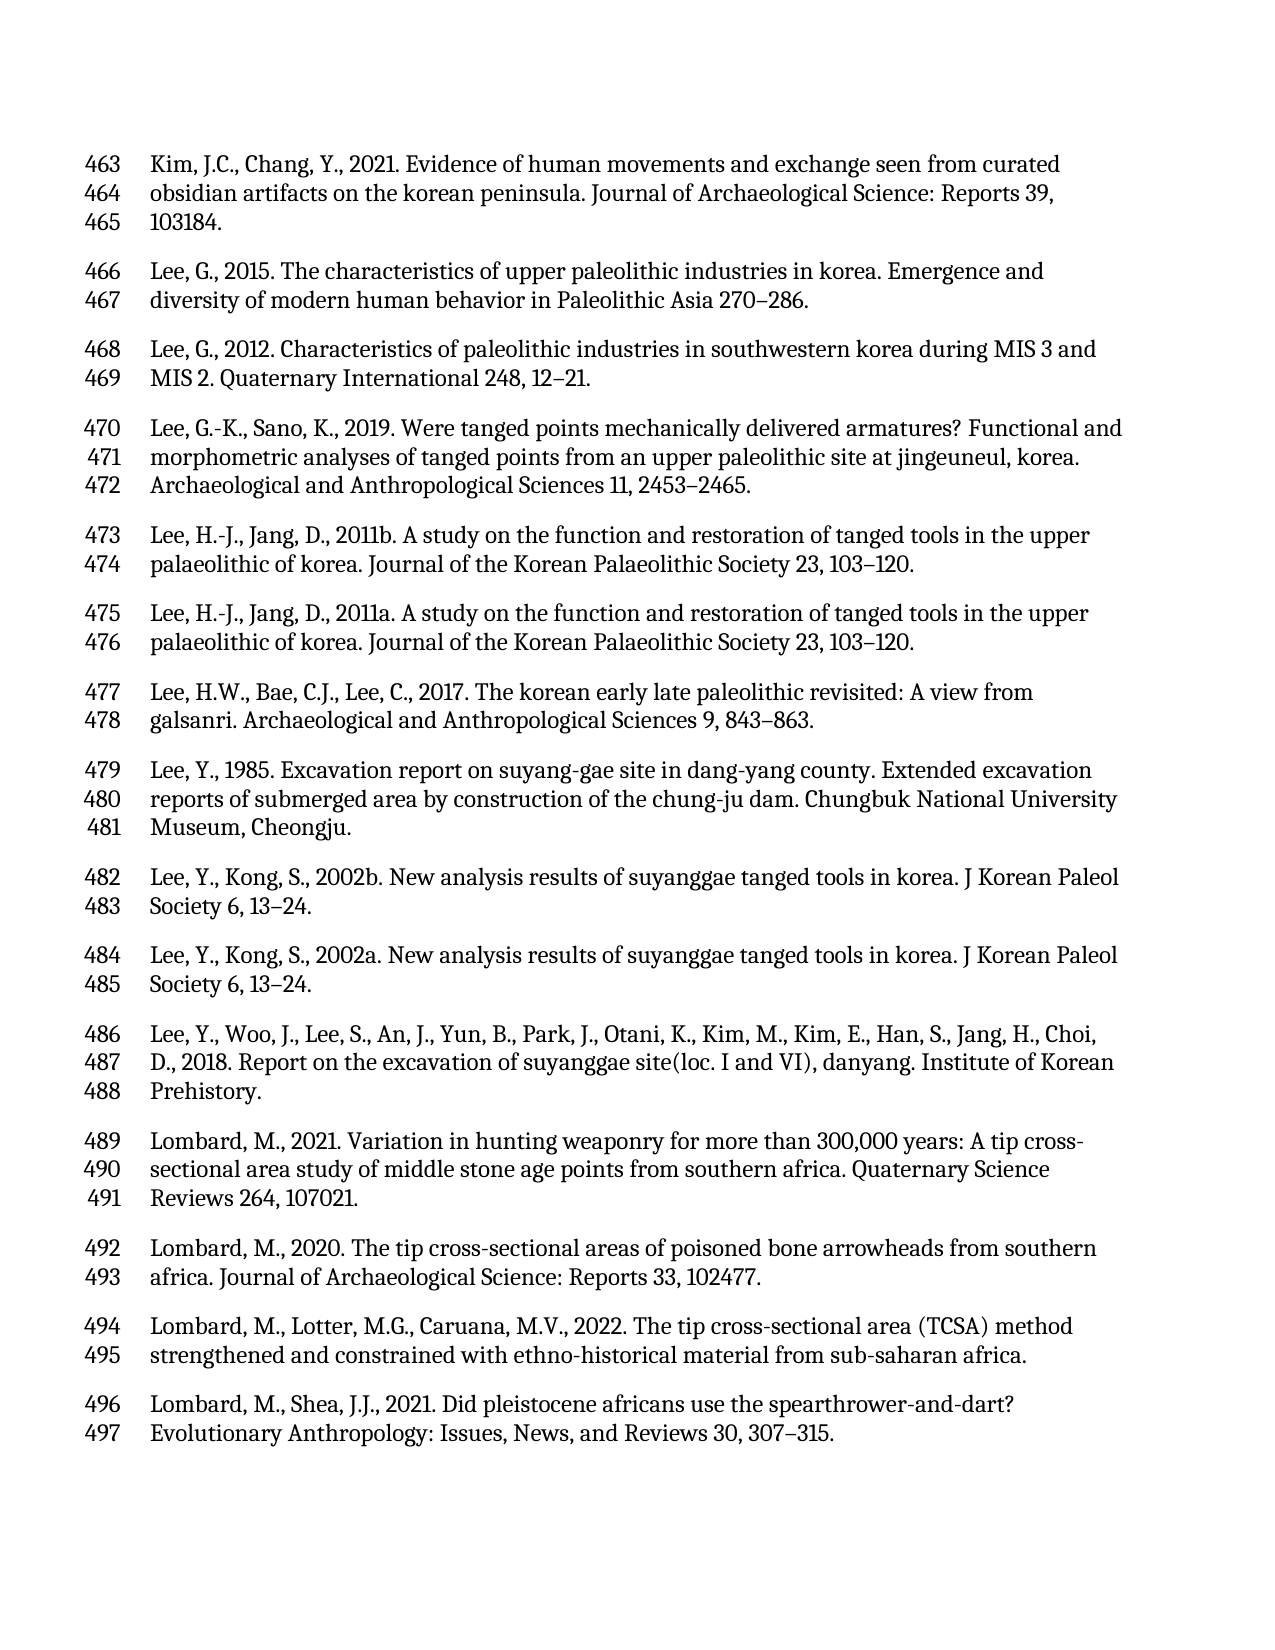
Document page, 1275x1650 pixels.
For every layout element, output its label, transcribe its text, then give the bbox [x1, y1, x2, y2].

text Lee, H.-J., Jang, D., 2011b. A study on the function and restoration of tanged tools in the upper palaeolithic of korea. Journal of the Korean Palaeolithic Society 23, 103–120. [150, 521, 1125, 578]
text Lee, H.-J., Jang, D., 2011a. A study on the function and restoration of tanged tools in the upper palaeolithic of korea. Journal of the Korean Palaeolithic Society 23, 103–120. [150, 599, 1125, 657]
text Lee, G.-K., Sano, K., 2019. Were tanged points mechanically delivered armatures? Functional and morphometric analyses of tanged points from an upper paleolithic site at jingeuneul, korea. Archaeological and Anthropological Sciences 11, 2453–2465. [150, 414, 1125, 500]
text Lombard, M., Lotter, M.G., Caruana, M.V., 2022. The tip cross-sectional area (TCSA) method strengthened and constrained with ethno-historical material from sub-saharan africa. [150, 1312, 1125, 1369]
text Lee, G., 2012. Characteristics of paleolithic industries in southwestern korea during MIS 3 and MIS 2. Quaternary International 248, 12–21. [150, 335, 1125, 393]
text Lee, H.W., Bae, C.J., Lee, C., 2017. The korean early late paleolithic revisited: A view from galsanri. Archaeological and Anthropological Sciences 9, 843–863. [150, 677, 1125, 735]
text Lombard, M., Shea, J.J., 2021. Did pleistocene africans use the spearthrower-and-dart? Evolutionary Anthropology: Issues, News, and Reviews 30, 307–315. [150, 1390, 1125, 1448]
text Lee, Y., 1985. Excavation report on suyang-gae site in dang-yang county. Extended excavation reports of submerged area by construction of the chung-ju dam. Chungbuk National University Museum, Cheongju. [150, 756, 1125, 842]
text Lombard, M., 2021. Variation in hunting weaponry for more than 300,000 years: A tip cross-sectional area study of middle stone age points from southern africa. Quaternary Science Reviews 264, 107021. [150, 1127, 1125, 1213]
text Lee, Y., Woo, J., Lee, S., An, J., Yun, B., Park, J., Otani, K., Kim, M., Kim, E., Han, S., Jang, H., Choi, D., 2018. Report on the excavation of suyanggae site(loc. I and VI), danyang. Institute of Korean Prehistory. [150, 1019, 1125, 1106]
text Lombard, M., 2020. The tip cross-sectional areas of poisoned bone arrowheads from southern africa. Journal of Archaeological Science: Reports 33, 102477. [150, 1234, 1125, 1291]
text Lee, Y., Kong, S., 2002b. New analysis results of suyanggae tanged tools in korea. J Korean Paleol Society 6, 13–24. [150, 863, 1125, 920]
text Lee, Y., Kong, S., 2002a. New analysis results of suyanggae tanged tools in korea. J Korean Paleol Society 6, 13–24. [150, 941, 1125, 999]
text Lee, G., 2015. The characteristics of upper paleolithic industries in korea. Emergence and diversity of modern human behavior in Paleolithic Asia 270–286. [150, 257, 1125, 314]
text Kim, J.C., Chang, Y., 2021. Evidence of human movements and exchange seen from curated obsidian artifacts on the korean peninsula. Journal of Archaeological Science: Reports 39, 103184. [150, 150, 1125, 236]
